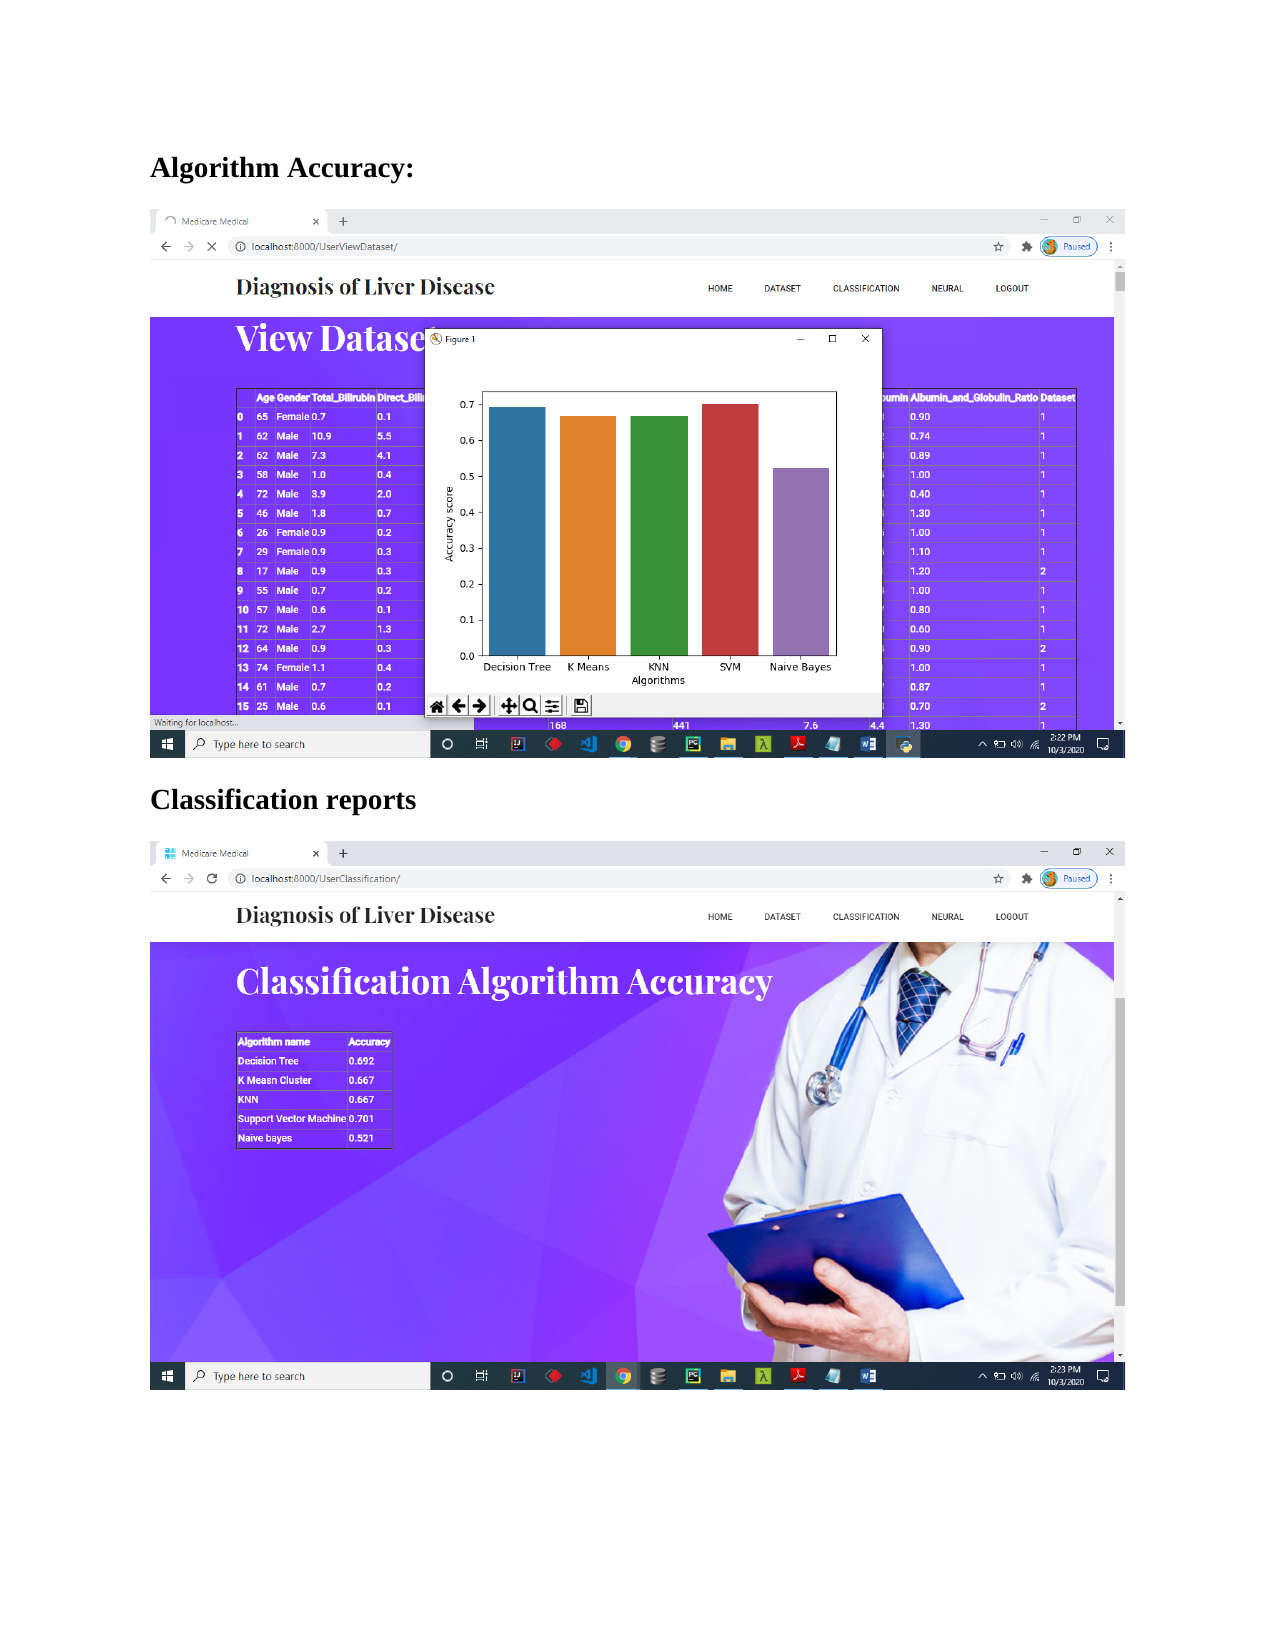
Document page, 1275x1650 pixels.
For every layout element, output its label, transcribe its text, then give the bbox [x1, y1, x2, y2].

text Algorithm Accuracy: [150, 150, 1125, 183]
picture [150, 209, 1125, 758]
picture [150, 841, 1125, 1390]
text Classification reports [150, 782, 1125, 816]
